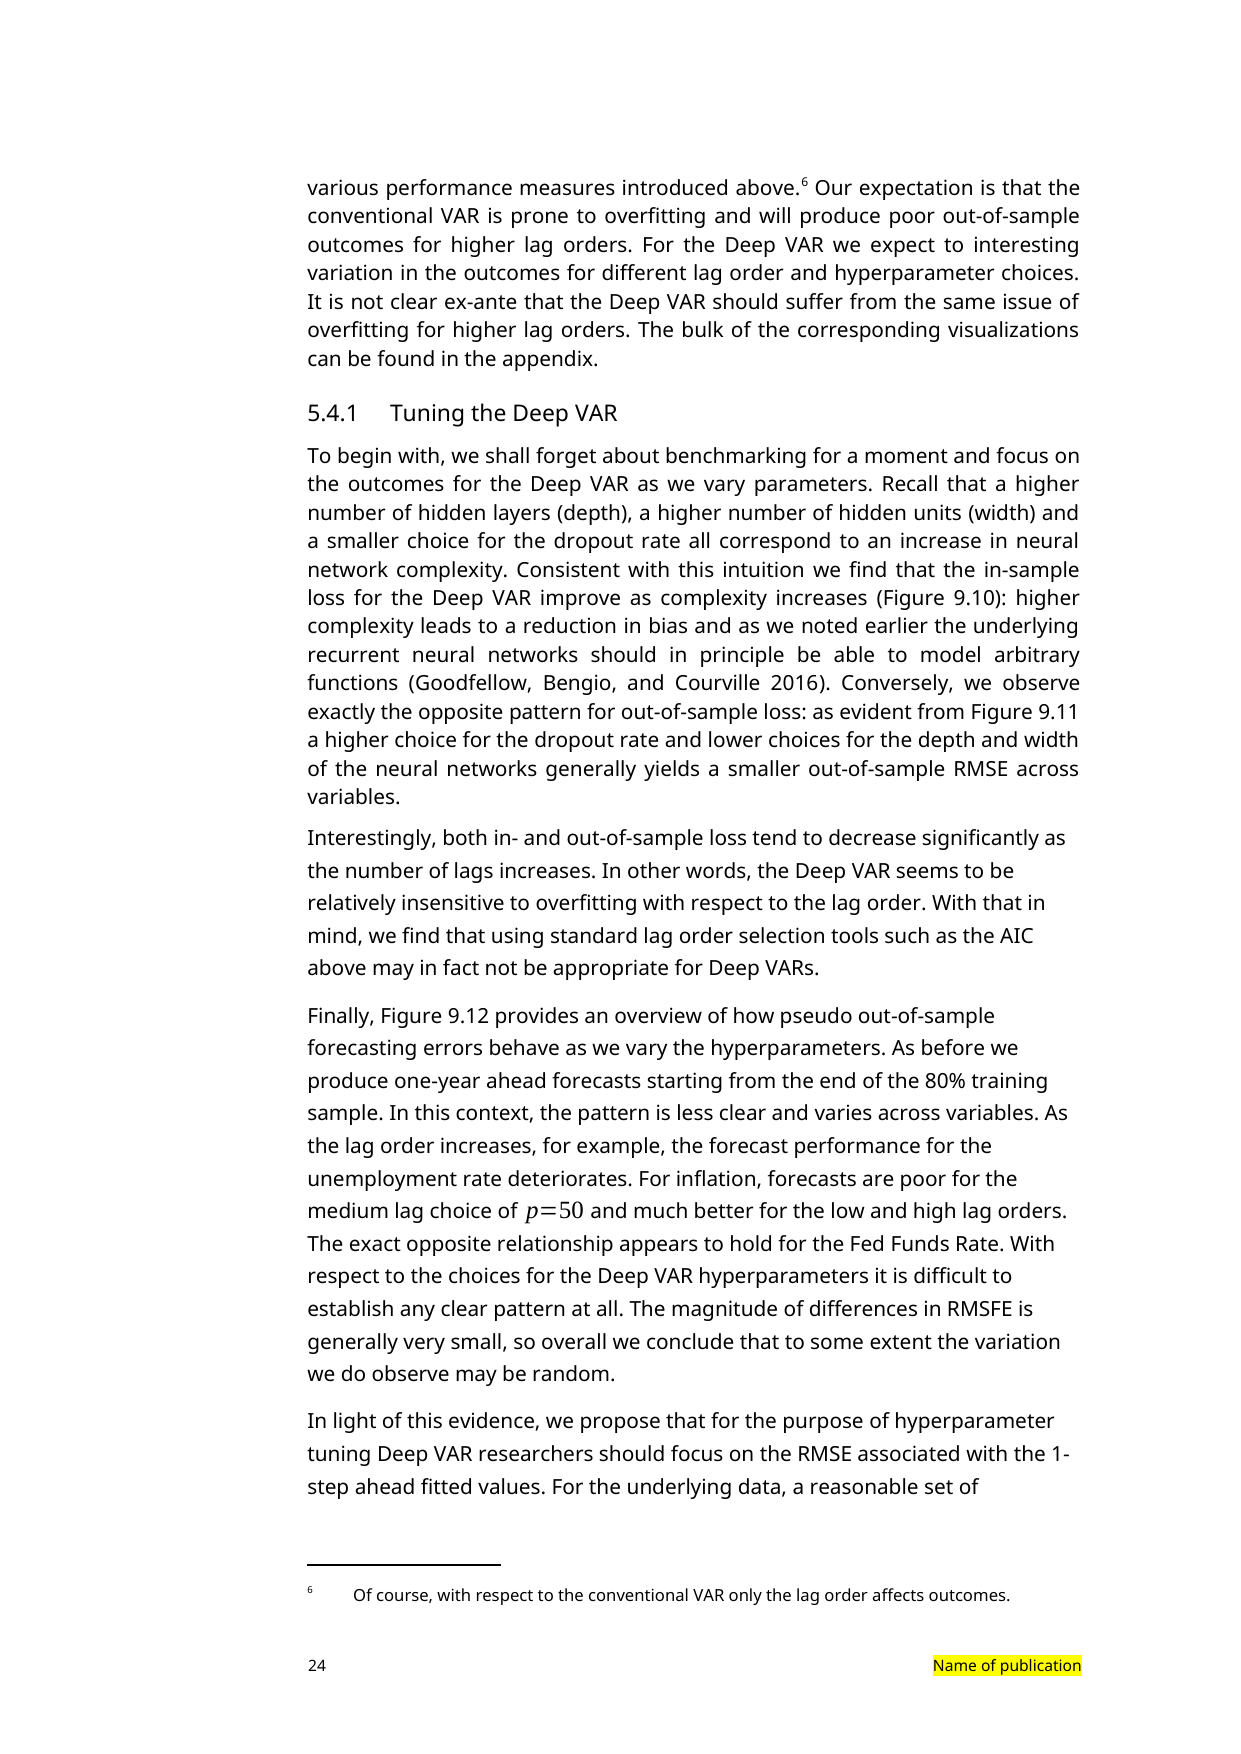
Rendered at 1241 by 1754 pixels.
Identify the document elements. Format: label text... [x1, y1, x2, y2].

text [307, 173, 1081, 372]
text Finally, Figure 9.12 provides an overview of how pseudo out-of-sample forecasting errors behave as we vary the hyperparameters. As before we produce one-year ahead forecasts starting from the end of the 80% training sample. In this context, the pattern is less clear and varies across variables. As the lag order increases, for example, the forecast performance for the unemployment rate deteriorates. For inflation, forecasts are poor for the medium lag choice of and much better for the low and high lag orders. The exact opposite relationship appears to hold for the Fed Funds Rate. With respect to the choices for the Deep VAR hyperparameters it is difficult to establish any clear pattern at all. The magnitude of differences in RMSFE is generally very small, so overall we conclude that to some extent the variation we do observe may be random. [307, 1001, 1081, 1388]
text To begin with, we shall forget about benchmarking for a moment and focus on the outcomes for the Deep VAR as we vary parameters. Recall that a higher number of hidden layers (depth), a higher number of hidden units (width) and a smaller choice for the dropout rate all correspond to an increase in neural network complexity. Consistent with this intuition we find that the in-sample loss for the Deep VAR improve as complexity increases (Figure 9.10): higher complexity leads to a reduction in bias and as we noted earlier the underlying recurrent neural networks should in principle be able to model arbitrary functions (Goodfellow, Bengio, and Courville 2016). Conversely, we observe exactly the opposite pattern for out-of-sample loss: as evident from Figure 9.11 a higher choice for the dropout rate and lower choices for the depth and width of the neural networks generally yields a smaller out-of-sample RMSE across variables. [307, 441, 1081, 811]
subtitle 5.4.1 Tuning the Deep VAR [307, 397, 1081, 428]
text Interestingly, both in- and out-of-sample loss tend to decrease significantly as the number of lags increases. In other words, the Deep VAR seems to be relatively insensitive to overfitting with respect to the lag order. With that in mind, we find that using standard lag order selection tools such as the AIC above may in fact not be appropriate for Deep VARs. [307, 823, 1081, 982]
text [307, 1407, 1081, 1500]
